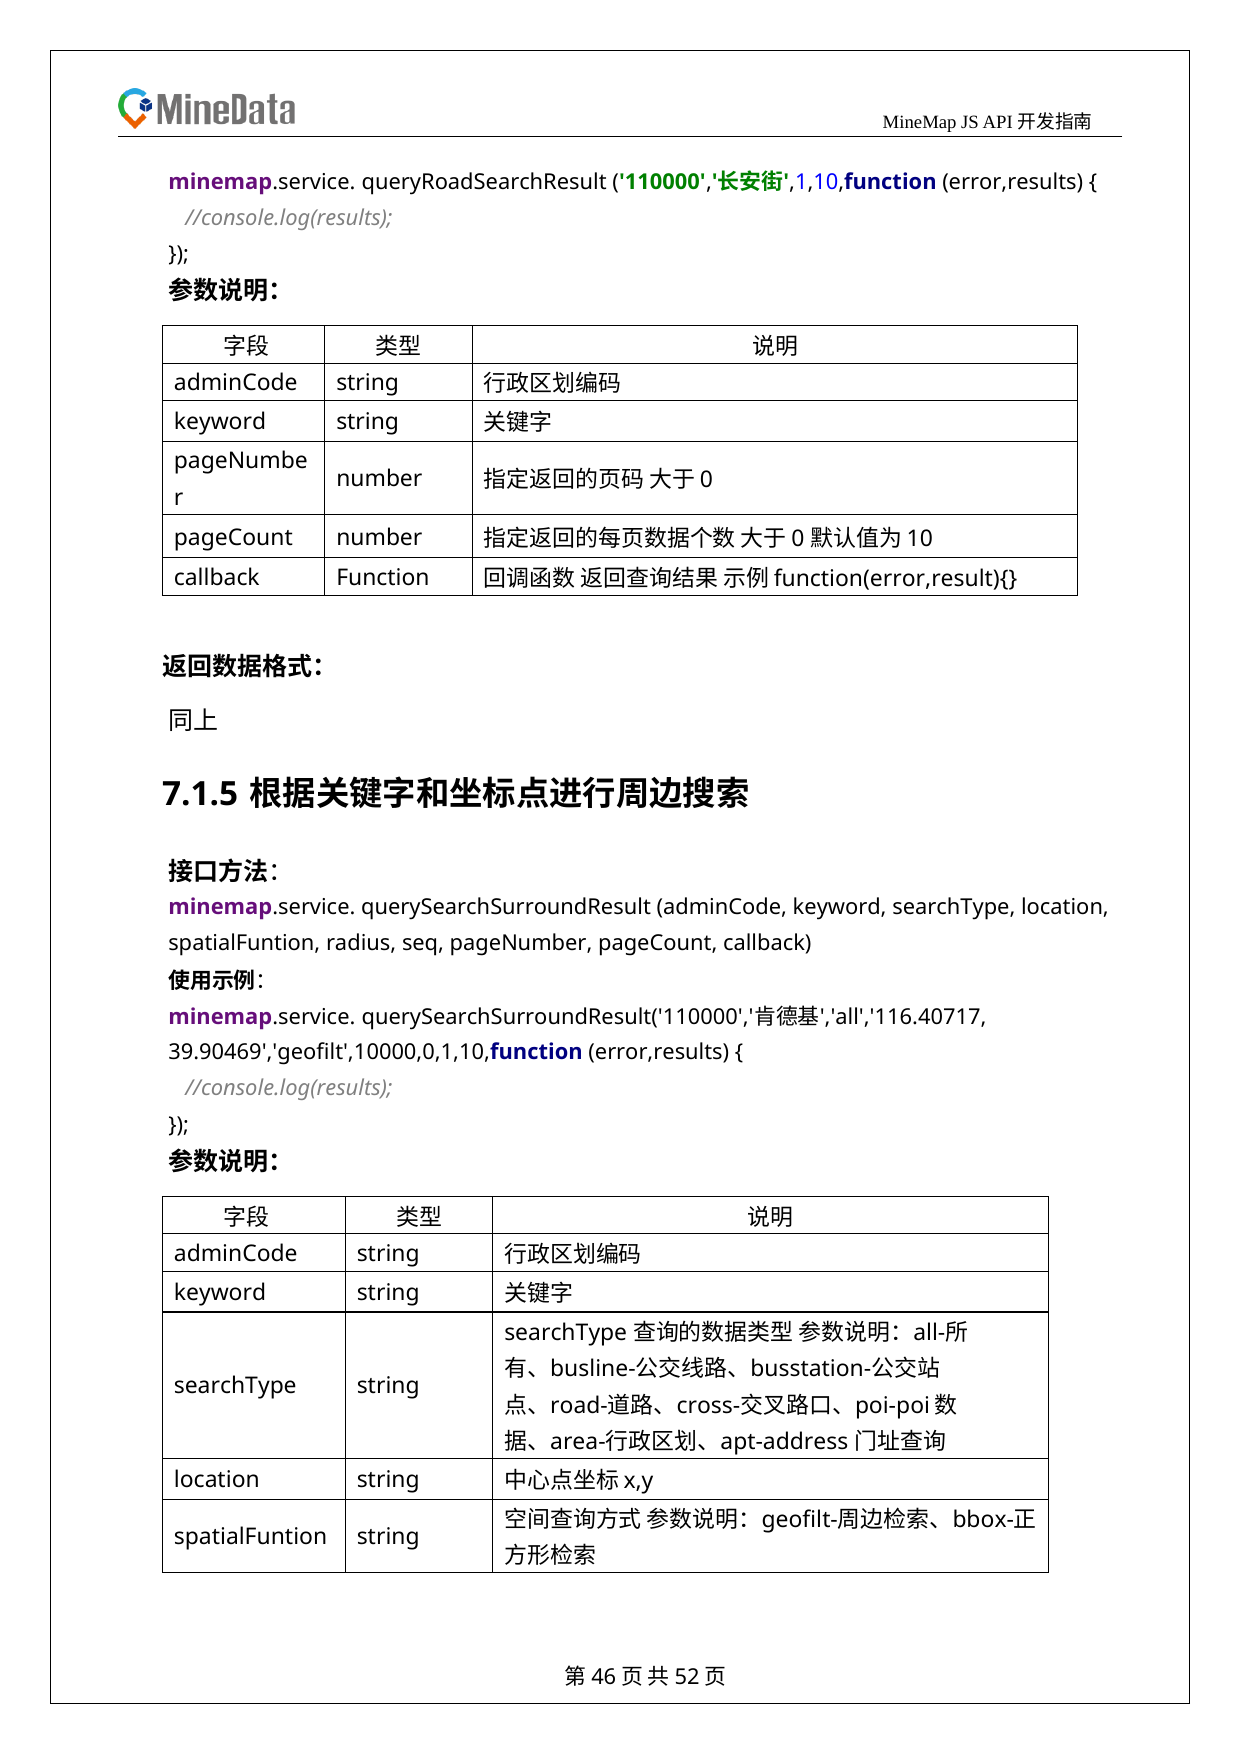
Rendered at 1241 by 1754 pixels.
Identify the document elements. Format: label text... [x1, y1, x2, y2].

table_cell 指定返回的页码 大于0 [473, 442, 1077, 514]
table_cell string [346, 1459, 492, 1498]
text minemap.service. querySearchSurroundResult('110000','肯德基','all','116.40717, 39.90469','geofilt',10000,0,1,10,function (error,results) { //console.log(results); }); [168, 997, 1122, 1142]
table_cell adminCode [163, 1234, 345, 1271]
table_cell adminCode [163, 364, 324, 400]
table_cell 关键字 [493, 1272, 1048, 1311]
table_cell 行政区划编码 [493, 1234, 1048, 1271]
table_cell 回调函数 返回查询结果 示例function(error,result){} [473, 558, 1077, 594]
table_header 字段 [163, 1197, 345, 1233]
table_cell number [325, 515, 472, 557]
table_cell string [325, 401, 472, 441]
table_cell string [346, 1272, 492, 1311]
subtitle 根据关键字和坐标点进行周边搜索 [118, 755, 1122, 827]
table_cell 关键字 [473, 401, 1077, 441]
text 同上 [168, 701, 1122, 737]
text 使用示例： [168, 960, 1122, 997]
table_cell pageCount [163, 515, 324, 557]
table_cell 空间查询方式 参数说明：geofilt-周边检索、bbox-正方形检索 [493, 1500, 1048, 1572]
table_cell string [346, 1500, 492, 1572]
table_header 字段 [163, 326, 324, 362]
table_cell string [346, 1234, 492, 1271]
text minemap.service. queryRoadSearchResult ('110000','长安街',1,10,function (error,results) { //console.log(results); }); [168, 162, 1122, 271]
table_cell string [346, 1313, 492, 1457]
table_cell number [325, 442, 472, 514]
table_cell location [163, 1459, 345, 1498]
table_cell spatialFuntion [163, 1500, 345, 1572]
table_cell keyword [163, 1272, 345, 1311]
text 返回数据格式： [118, 646, 1122, 682]
table_header 类型 [346, 1197, 492, 1233]
table_header 类型 [325, 326, 472, 362]
table_cell searchType 查询的数据类型 参数说明：all-所有、busline-公交线路、busstation-公交站点、road-道路、cross-交叉路口、poi-poi数据、area-行政区划、apt-address 门址查询 [493, 1313, 1048, 1457]
text 接口方法： [168, 852, 1122, 888]
table_cell searchType [163, 1313, 345, 1457]
table_cell callback [163, 558, 324, 594]
table_cell pageNumber [163, 442, 324, 514]
picture [118, 88, 295, 129]
table_cell Function [325, 558, 472, 594]
text 参数说明： [168, 1142, 1122, 1178]
text minemap.service. querySearchSurroundResult (adminCode, keyword, searchType, location, spatialFuntion, radius, seq, pageNumber, pageCount, callback) [168, 888, 1122, 960]
table_cell string [325, 364, 472, 400]
table_cell 中心点坐标x,y [493, 1459, 1048, 1498]
table_cell 指定返回的每页数据个数 大于0 默认值为10 [473, 515, 1077, 557]
table_cell keyword [163, 401, 324, 441]
text 参数说明： [168, 271, 1122, 307]
table_header 说明 [493, 1197, 1048, 1233]
table_cell 行政区划编码 [473, 364, 1077, 400]
table_header 说明 [473, 326, 1077, 362]
